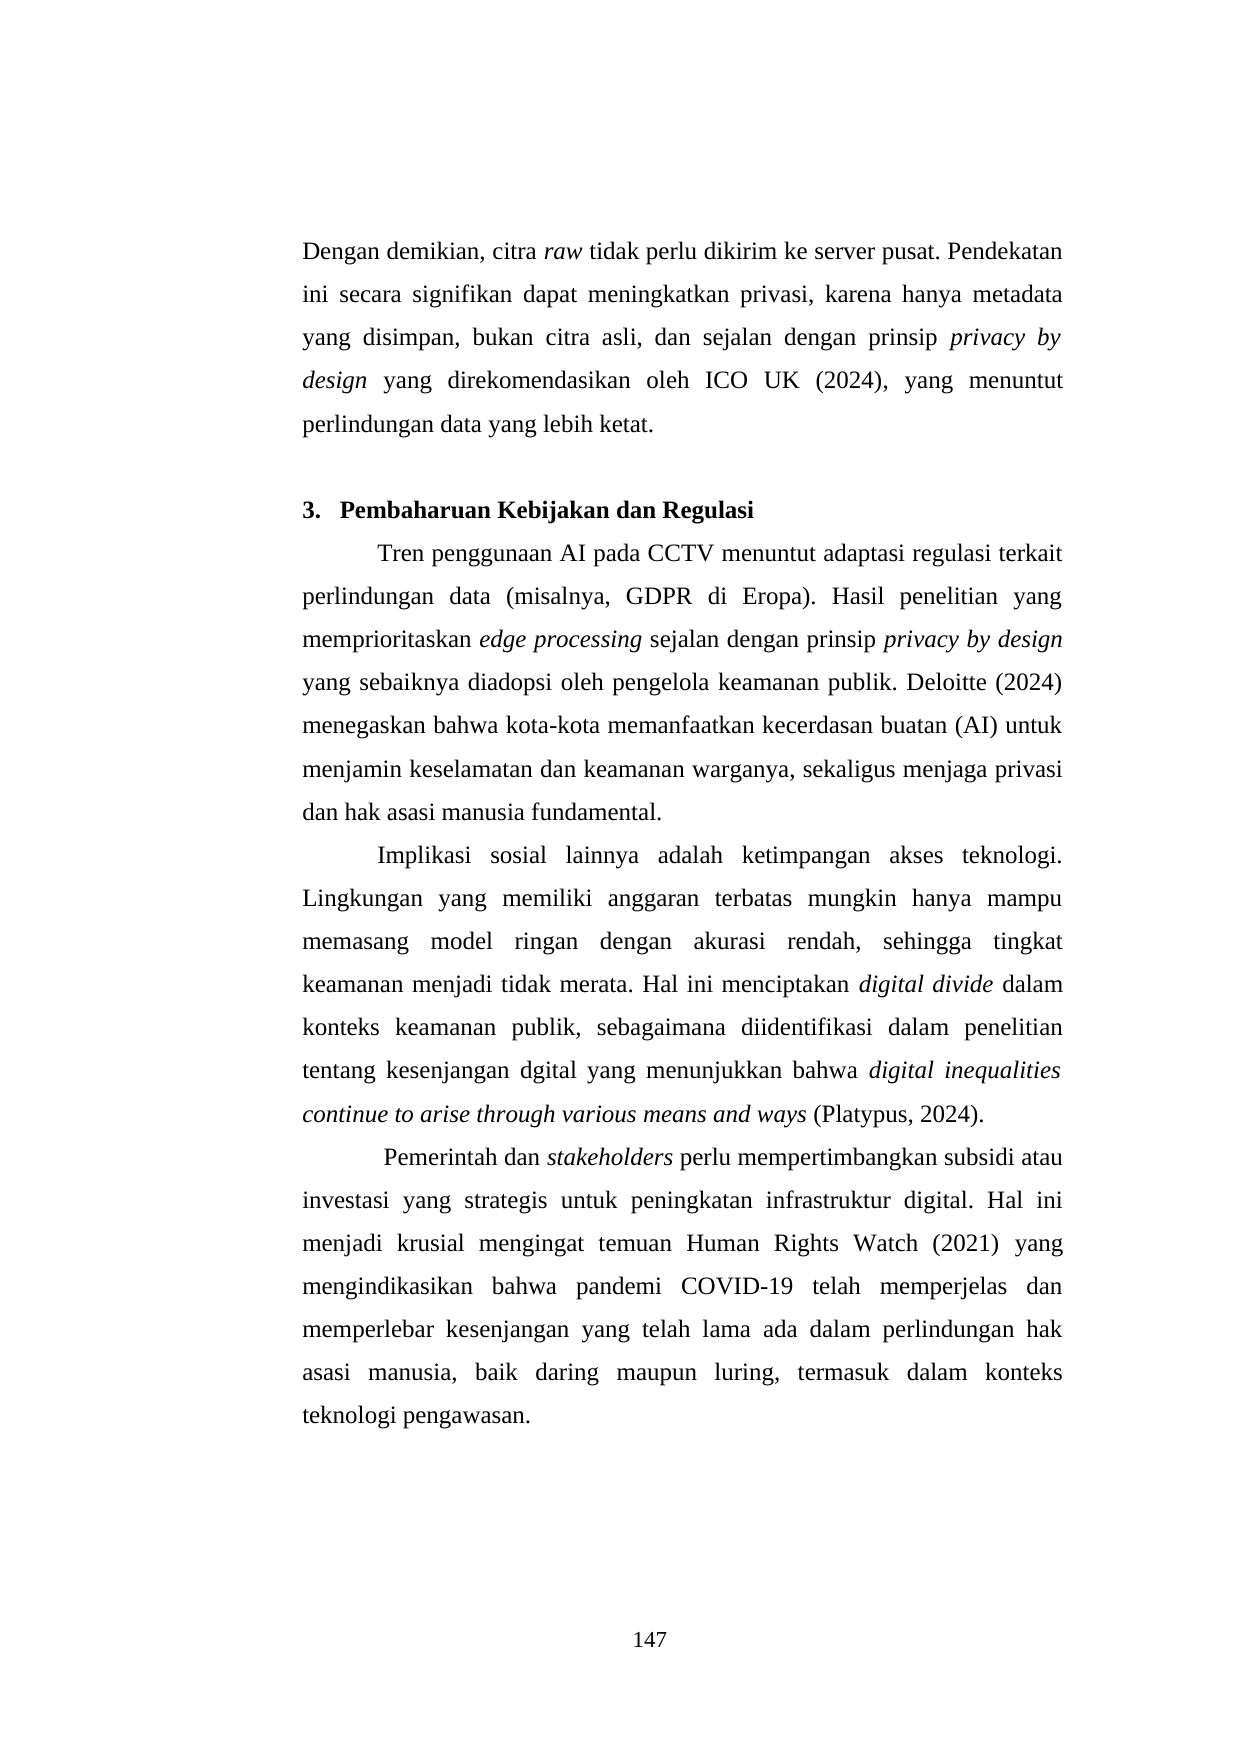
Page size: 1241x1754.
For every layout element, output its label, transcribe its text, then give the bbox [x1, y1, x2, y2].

list Pembaharuan Kebijakan dan Regulasi [302, 495, 1063, 524]
text Tren penggunaan AI pada CCTV menuntut adaptasi regulasi terkait perlindungan data (misalnya, GDPR di Eropa). Hasil penelitian yang memprioritaskan edge processing sejalan dengan prinsip privacy by design yang sebaiknya diadopsi oleh pengelola keamanan publik. Deloitte (2024) menegaskan bahwa kota-kota memanfaatkan kecerdasan buatan (AI) untuk menjamin keselamatan dan keamanan warganya, sekaligus menjaga privasi dan hak asasi manusia fundamental. [302, 538, 1063, 826]
text Implikasi sosial lainnya adalah ketimpangan akses teknologi. Lingkungan yang memiliki anggaran terbatas mungkin hanya mampu memasang model ringan dengan akurasi rendah, sehingga tingkat keamanan menjadi tidak merata. Hal ini menciptakan digital divide dalam konteks keamanan publik, sebagaimana diidentifikasi dalam penelitian tentang kesenjangan dgital yang menunjukkan bahwa digital inequalities continue to arise through various means and ways (Platypus, 2024). [302, 840, 1063, 1127]
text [302, 236, 1063, 437]
text Pemerintah dan stakeholders perlu mempertimbangkan subsidi atau investasi yang strategis untuk peningkatan infrastruktur digital. Hal ini menjadi krusial mengingat temuan Human Rights Watch (2021) yang mengindikasikan bahwa pandemi COVID-19 telah memperjelas dan memperlebar kesenjangan yang telah lama ada dalam perlindungan hak asasi manusia, baik daring maupun luring, termasuk dalam konteks teknologi pengawasan. [302, 1142, 1063, 1429]
